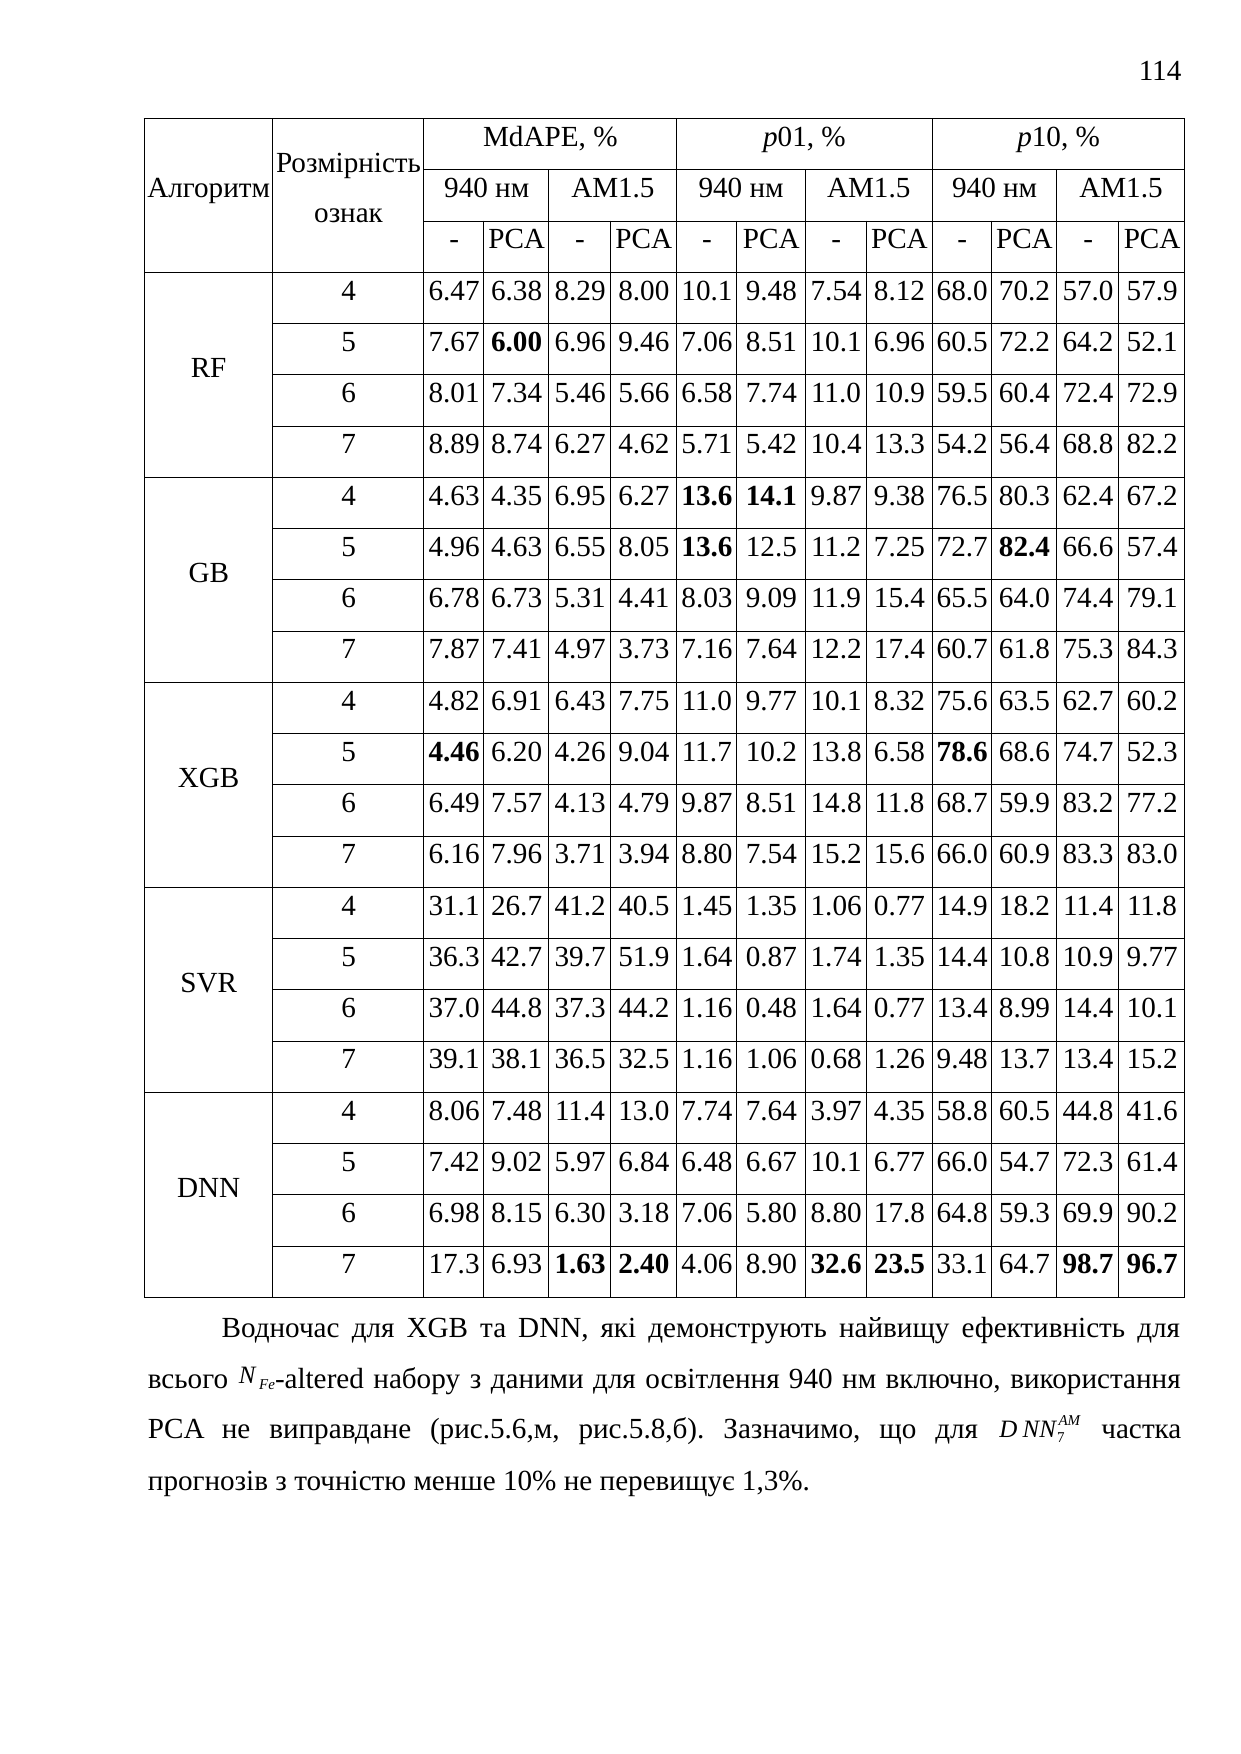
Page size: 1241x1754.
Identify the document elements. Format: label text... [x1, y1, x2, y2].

table_cell 7.25 [867, 529, 932, 579]
table_cell 6.48 [677, 1144, 736, 1194]
table_cell 1.06 [737, 1042, 805, 1092]
table_cell 8.74 [484, 427, 548, 477]
table_cell 8.01 [424, 375, 483, 426]
table_cell XGB [145, 683, 272, 887]
table_cell 75.6 [933, 683, 991, 733]
table_cell 6 [273, 375, 423, 426]
table_cell 940 нм [424, 170, 548, 221]
table_cell 78.6 [933, 734, 991, 784]
table_cell PCA [484, 222, 548, 272]
table_cell 66.6 [1057, 529, 1118, 579]
table_cell 8.80 [806, 1195, 866, 1246]
table_cell 79.1 [1119, 580, 1184, 631]
table_cell 10.1 [806, 1144, 866, 1194]
table_cell PCA [611, 222, 676, 272]
table_cell 68.8 [1057, 427, 1118, 477]
table_cell 4 [273, 1093, 423, 1143]
table_cell 17.4 [867, 632, 932, 682]
table_cell 7.16 [677, 632, 736, 682]
table_cell 64.2 [1057, 324, 1118, 374]
table_cell 9.77 [1119, 939, 1184, 989]
table_cell 6.47 [424, 273, 483, 323]
table_cell 72.2 [992, 324, 1056, 374]
table_cell 4.35 [867, 1093, 932, 1143]
table_cell 12.5 [737, 529, 805, 579]
table_cell - [677, 222, 736, 272]
table_cell 33.1 [933, 1247, 991, 1297]
table_cell 5 [273, 529, 423, 579]
table_cell 11.0 [806, 375, 866, 426]
table_cell 58.8 [933, 1093, 991, 1143]
table_cell 6.78 [424, 580, 483, 631]
table_cell 44.2 [611, 990, 676, 1041]
table_cell 3.18 [611, 1195, 676, 1246]
table_cell 32.6 [806, 1247, 866, 1297]
table_cell 15.2 [1119, 1042, 1184, 1092]
table_cell 1.35 [867, 939, 932, 989]
table_cell 1.16 [677, 1042, 736, 1092]
table_cell 9.46 [611, 324, 676, 374]
table_cell AM1.5 [1057, 170, 1184, 221]
table_cell 8.03 [677, 580, 736, 631]
table_cell 4.82 [424, 683, 483, 733]
table_cell 23.5 [867, 1247, 932, 1297]
table_cell 96.7 [1119, 1247, 1184, 1297]
table_cell 68.6 [992, 734, 1056, 784]
table_cell 6 [273, 1195, 423, 1246]
table_cell PCA [992, 222, 1056, 272]
table_cell 940 нм [677, 170, 805, 221]
table_cell 6.49 [424, 785, 483, 836]
table_cell 5 [273, 734, 423, 784]
table_cell 17.3 [424, 1247, 483, 1297]
table_cell 8.29 [549, 273, 610, 323]
table_cell 60.5 [992, 1093, 1056, 1143]
table_cell 83.2 [1057, 785, 1118, 836]
table_cell GB [145, 478, 272, 682]
table_cell 0.77 [867, 888, 932, 938]
table_cell 7 [273, 1247, 423, 1297]
table_cell 72.9 [1119, 375, 1184, 426]
table_cell 37.0 [424, 990, 483, 1041]
table_cell 67.2 [1119, 478, 1184, 528]
table_cell 1.06 [806, 888, 866, 938]
table_cell 3.94 [611, 837, 676, 887]
table_cell 8.99 [992, 990, 1056, 1041]
table_cell 4.63 [424, 478, 483, 528]
table_cell 60.7 [933, 632, 991, 682]
table_cell 77.2 [1119, 785, 1184, 836]
table_cell 66.0 [933, 1144, 991, 1194]
table_cell 39.7 [549, 939, 610, 989]
table_cell 51.9 [611, 939, 676, 989]
table_cell 41.2 [549, 888, 610, 938]
table_cell 1.45 [677, 888, 736, 938]
table_cell 8.05 [611, 529, 676, 579]
table_cell 6.95 [549, 478, 610, 528]
table_cell - [549, 222, 610, 272]
table_cell 98.7 [1057, 1247, 1118, 1297]
table_cell 11.4 [1057, 888, 1118, 938]
table_cell 15.2 [806, 837, 866, 887]
table_cell 0.48 [737, 990, 805, 1041]
table_cell 8.89 [424, 427, 483, 477]
table_cell 13.8 [806, 734, 866, 784]
table_cell 4.96 [424, 529, 483, 579]
table_cell - [424, 222, 483, 272]
table_cell 11.2 [806, 529, 866, 579]
table_cell 8.15 [484, 1195, 548, 1246]
table_cell 7.54 [737, 837, 805, 887]
table_cell 0.68 [806, 1042, 866, 1092]
table_cell 3.97 [806, 1093, 866, 1143]
table_cell 11.7 [677, 734, 736, 784]
table_cell 4.35 [484, 478, 548, 528]
table_cell 11.0 [677, 683, 736, 733]
table_cell 13.6 [677, 529, 736, 579]
table_cell 61.4 [1119, 1144, 1184, 1194]
table_cell 59.9 [992, 785, 1056, 836]
table_cell 6.20 [484, 734, 548, 784]
table_cell AM1.5 [806, 170, 932, 221]
table_cell 52.1 [1119, 324, 1184, 374]
table_cell 7.74 [737, 375, 805, 426]
table_cell 37.3 [549, 990, 610, 1041]
table_cell 9.87 [806, 478, 866, 528]
table_header p01, % [677, 119, 932, 169]
table_cell 6.96 [867, 324, 932, 374]
table_cell 5.80 [737, 1195, 805, 1246]
table_cell 36.5 [549, 1042, 610, 1092]
table_cell 82.2 [1119, 427, 1184, 477]
table_cell 7.06 [677, 1195, 736, 1246]
table_cell 68.7 [933, 785, 991, 836]
table_cell 1.35 [737, 888, 805, 938]
table_cell 9.77 [737, 683, 805, 733]
table_cell 7 [273, 1042, 423, 1092]
table_cell 1.64 [677, 939, 736, 989]
table_cell 4.41 [611, 580, 676, 631]
table_cell 7.87 [424, 632, 483, 682]
table_cell 940 нм [933, 170, 1056, 221]
table_cell 14.4 [933, 939, 991, 989]
table_cell 4.13 [549, 785, 610, 836]
table_cell 6.67 [737, 1144, 805, 1194]
table_cell 4.26 [549, 734, 610, 784]
table_cell 57.9 [1119, 273, 1184, 323]
table_cell 64.8 [933, 1195, 991, 1246]
table_cell AM1.5 [549, 170, 676, 221]
table_cell 70.2 [992, 273, 1056, 323]
table_cell 4 [273, 478, 423, 528]
table_cell 9.38 [867, 478, 932, 528]
table_cell 3.73 [611, 632, 676, 682]
table_cell 5.71 [677, 427, 736, 477]
table_cell 82.4 [992, 529, 1056, 579]
table_cell 39.1 [424, 1042, 483, 1092]
table_cell 7 [273, 427, 423, 477]
table_cell 6 [273, 785, 423, 836]
table_cell 5.97 [549, 1144, 610, 1194]
table_cell 80.3 [992, 478, 1056, 528]
table_cell 7 [273, 632, 423, 682]
table_cell 4.63 [484, 529, 548, 579]
table_cell PCA [737, 222, 805, 272]
table_cell 7.54 [806, 273, 866, 323]
table_cell 11.4 [549, 1093, 610, 1143]
table_cell 74.7 [1057, 734, 1118, 784]
table_cell 11.8 [867, 785, 932, 836]
table_cell 44.8 [1057, 1093, 1118, 1143]
table_cell 11.9 [806, 580, 866, 631]
table_header Розмірність ознак [273, 119, 423, 272]
table_cell 40.5 [611, 888, 676, 938]
table_cell 4 [273, 273, 423, 323]
table_cell 6.91 [484, 683, 548, 733]
table_cell 42.7 [484, 939, 548, 989]
table_cell 14.4 [1057, 990, 1118, 1041]
table_cell 75.3 [1057, 632, 1118, 682]
table_cell 5 [273, 1144, 423, 1194]
table_cell 31.1 [424, 888, 483, 938]
table_cell 14.9 [933, 888, 991, 938]
table_cell 61.8 [992, 632, 1056, 682]
table_cell 11.8 [1119, 888, 1184, 938]
table_cell 1.64 [806, 990, 866, 1041]
table_cell 6.55 [549, 529, 610, 579]
table_cell 6.58 [867, 734, 932, 784]
table_cell 9.87 [677, 785, 736, 836]
table_cell 63.5 [992, 683, 1056, 733]
table_cell 10.1 [677, 273, 736, 323]
table_cell 54.2 [933, 427, 991, 477]
table_cell 8.51 [737, 785, 805, 836]
table_cell 10.2 [737, 734, 805, 784]
table_cell 5.42 [737, 427, 805, 477]
table_cell 8.00 [611, 273, 676, 323]
table_cell - [1057, 222, 1118, 272]
table_cell 6.38 [484, 273, 548, 323]
table_cell 26.7 [484, 888, 548, 938]
table_cell 10.9 [867, 375, 932, 426]
table_cell 8.12 [867, 273, 932, 323]
table_cell 9.48 [737, 273, 805, 323]
table_cell 6.77 [867, 1144, 932, 1194]
table_cell 7.74 [677, 1093, 736, 1143]
table_cell 4 [273, 683, 423, 733]
table_cell PCA [867, 222, 932, 272]
table_cell 8.90 [737, 1247, 805, 1297]
table_cell 13.0 [611, 1093, 676, 1143]
table_cell 9.02 [484, 1144, 548, 1194]
table_cell 76.5 [933, 478, 991, 528]
table_cell 72.3 [1057, 1144, 1118, 1194]
table_cell 38.1 [484, 1042, 548, 1092]
table_cell 9.04 [611, 734, 676, 784]
table_cell 10.9 [1057, 939, 1118, 989]
table_header p10, % [933, 119, 1184, 169]
table_cell 5 [273, 939, 423, 989]
table_cell 60.2 [1119, 683, 1184, 733]
table_cell 12.2 [806, 632, 866, 682]
table_cell 14.1 [737, 478, 805, 528]
table_cell 10.4 [806, 427, 866, 477]
table_cell 60.4 [992, 375, 1056, 426]
table_cell 0.77 [867, 990, 932, 1041]
table_cell SVR [145, 888, 272, 1092]
table_cell 57.4 [1119, 529, 1184, 579]
table_cell 6.84 [611, 1144, 676, 1194]
table_cell 6.27 [549, 427, 610, 477]
table_cell 60.5 [933, 324, 991, 374]
table_cell 2.40 [611, 1247, 676, 1297]
table_header MdAPE, % [424, 119, 676, 169]
table_cell 4 [273, 888, 423, 938]
table_cell 10.1 [1119, 990, 1184, 1041]
table_cell 7.96 [484, 837, 548, 887]
table_cell 65.5 [933, 580, 991, 631]
table_cell 6.43 [549, 683, 610, 733]
table_cell 72.7 [933, 529, 991, 579]
table_cell 10.1 [806, 324, 866, 374]
table_cell 4.62 [611, 427, 676, 477]
table_cell 4.46 [424, 734, 483, 784]
table_cell 13.4 [1057, 1042, 1118, 1092]
table_cell 13.3 [867, 427, 932, 477]
table_cell 64.0 [992, 580, 1056, 631]
table_cell 1.63 [549, 1247, 610, 1297]
table_cell 7.57 [484, 785, 548, 836]
table_cell 44.8 [484, 990, 548, 1041]
table_header Алгоритм [145, 119, 272, 272]
table_cell 56.4 [992, 427, 1056, 477]
table_cell 90.2 [1119, 1195, 1184, 1246]
table_cell 15.4 [867, 580, 932, 631]
table_cell 7.34 [484, 375, 548, 426]
table_cell 9.48 [933, 1042, 991, 1092]
text Водночас для XGB та DNN, які демонструють найвищу ефективність для всього -altered набору з даними для освітлення 940 нм включно, використання PCA не виправдане (рис.5.6,м, рис.5.8,б). Зазначимо, що для частка прогнозів з точністю менше 10% не перевищує 1,3%. [148, 1310, 1181, 1496]
table_cell 6 [273, 990, 423, 1041]
table_cell 66.0 [933, 837, 991, 887]
table_cell 1.26 [867, 1042, 932, 1092]
table_cell 7 [273, 837, 423, 887]
table_cell 62.4 [1057, 478, 1118, 528]
table_cell 4.79 [611, 785, 676, 836]
table_cell 59.3 [992, 1195, 1056, 1246]
table_cell 7.48 [484, 1093, 548, 1143]
table_cell 6.73 [484, 580, 548, 631]
table_cell 14.8 [806, 785, 866, 836]
table_cell 13.7 [992, 1042, 1056, 1092]
table_cell 6 [273, 580, 423, 631]
table_cell 59.5 [933, 375, 991, 426]
table_cell 57.0 [1057, 273, 1118, 323]
table_cell 74.4 [1057, 580, 1118, 631]
table_cell PCA [1119, 222, 1184, 272]
table_cell 18.2 [992, 888, 1056, 938]
table_cell 6.93 [484, 1247, 548, 1297]
table_cell 83.0 [1119, 837, 1184, 887]
table_cell 7.64 [737, 1093, 805, 1143]
table_cell 8.80 [677, 837, 736, 887]
table_cell 7.06 [677, 324, 736, 374]
table_cell 5.66 [611, 375, 676, 426]
table_cell 60.9 [992, 837, 1056, 887]
table_cell 6.98 [424, 1195, 483, 1246]
table_cell 4.97 [549, 632, 610, 682]
table_cell 8.32 [867, 683, 932, 733]
table_cell 10.8 [992, 939, 1056, 989]
table_cell 13.6 [677, 478, 736, 528]
table_cell 7.41 [484, 632, 548, 682]
table_cell 15.6 [867, 837, 932, 887]
table_cell 3.71 [549, 837, 610, 887]
table_cell 54.7 [992, 1144, 1056, 1194]
table_cell 6.58 [677, 375, 736, 426]
table_cell DNN [145, 1093, 272, 1297]
table_cell 36.3 [424, 939, 483, 989]
table_cell 83.3 [1057, 837, 1118, 887]
table_cell 7.42 [424, 1144, 483, 1194]
table_cell 17.8 [867, 1195, 932, 1246]
table_cell 4.06 [677, 1247, 736, 1297]
table_cell - [933, 222, 991, 272]
table_cell 52.3 [1119, 734, 1184, 784]
table_cell 32.5 [611, 1042, 676, 1092]
table_cell 7.67 [424, 324, 483, 374]
table_cell 41.6 [1119, 1093, 1184, 1143]
table_cell 5 [273, 324, 423, 374]
table_cell 1.16 [677, 990, 736, 1041]
table_cell 8.51 [737, 324, 805, 374]
table_cell 10.1 [806, 683, 866, 733]
table_cell 6.27 [611, 478, 676, 528]
table_cell 7.64 [737, 632, 805, 682]
table_cell 1.74 [806, 939, 866, 989]
table_cell 72.4 [1057, 375, 1118, 426]
table_cell - [806, 222, 866, 272]
table_cell 68.0 [933, 273, 991, 323]
table_cell 5.31 [549, 580, 610, 631]
table_cell 62.7 [1057, 683, 1118, 733]
table_cell 84.3 [1119, 632, 1184, 682]
table_cell 0.87 [737, 939, 805, 989]
table_cell 6.96 [549, 324, 610, 374]
table_cell 5.46 [549, 375, 610, 426]
table_cell 8.06 [424, 1093, 483, 1143]
table_cell 64.7 [992, 1247, 1056, 1297]
table_cell 6.30 [549, 1195, 610, 1246]
table_cell 6.00 [484, 324, 548, 374]
table_cell 13.4 [933, 990, 991, 1041]
table_cell 7.75 [611, 683, 676, 733]
table_cell 9.09 [737, 580, 805, 631]
table_cell 6.16 [424, 837, 483, 887]
table_cell 69.9 [1057, 1195, 1118, 1246]
table_cell RF [145, 273, 272, 477]
